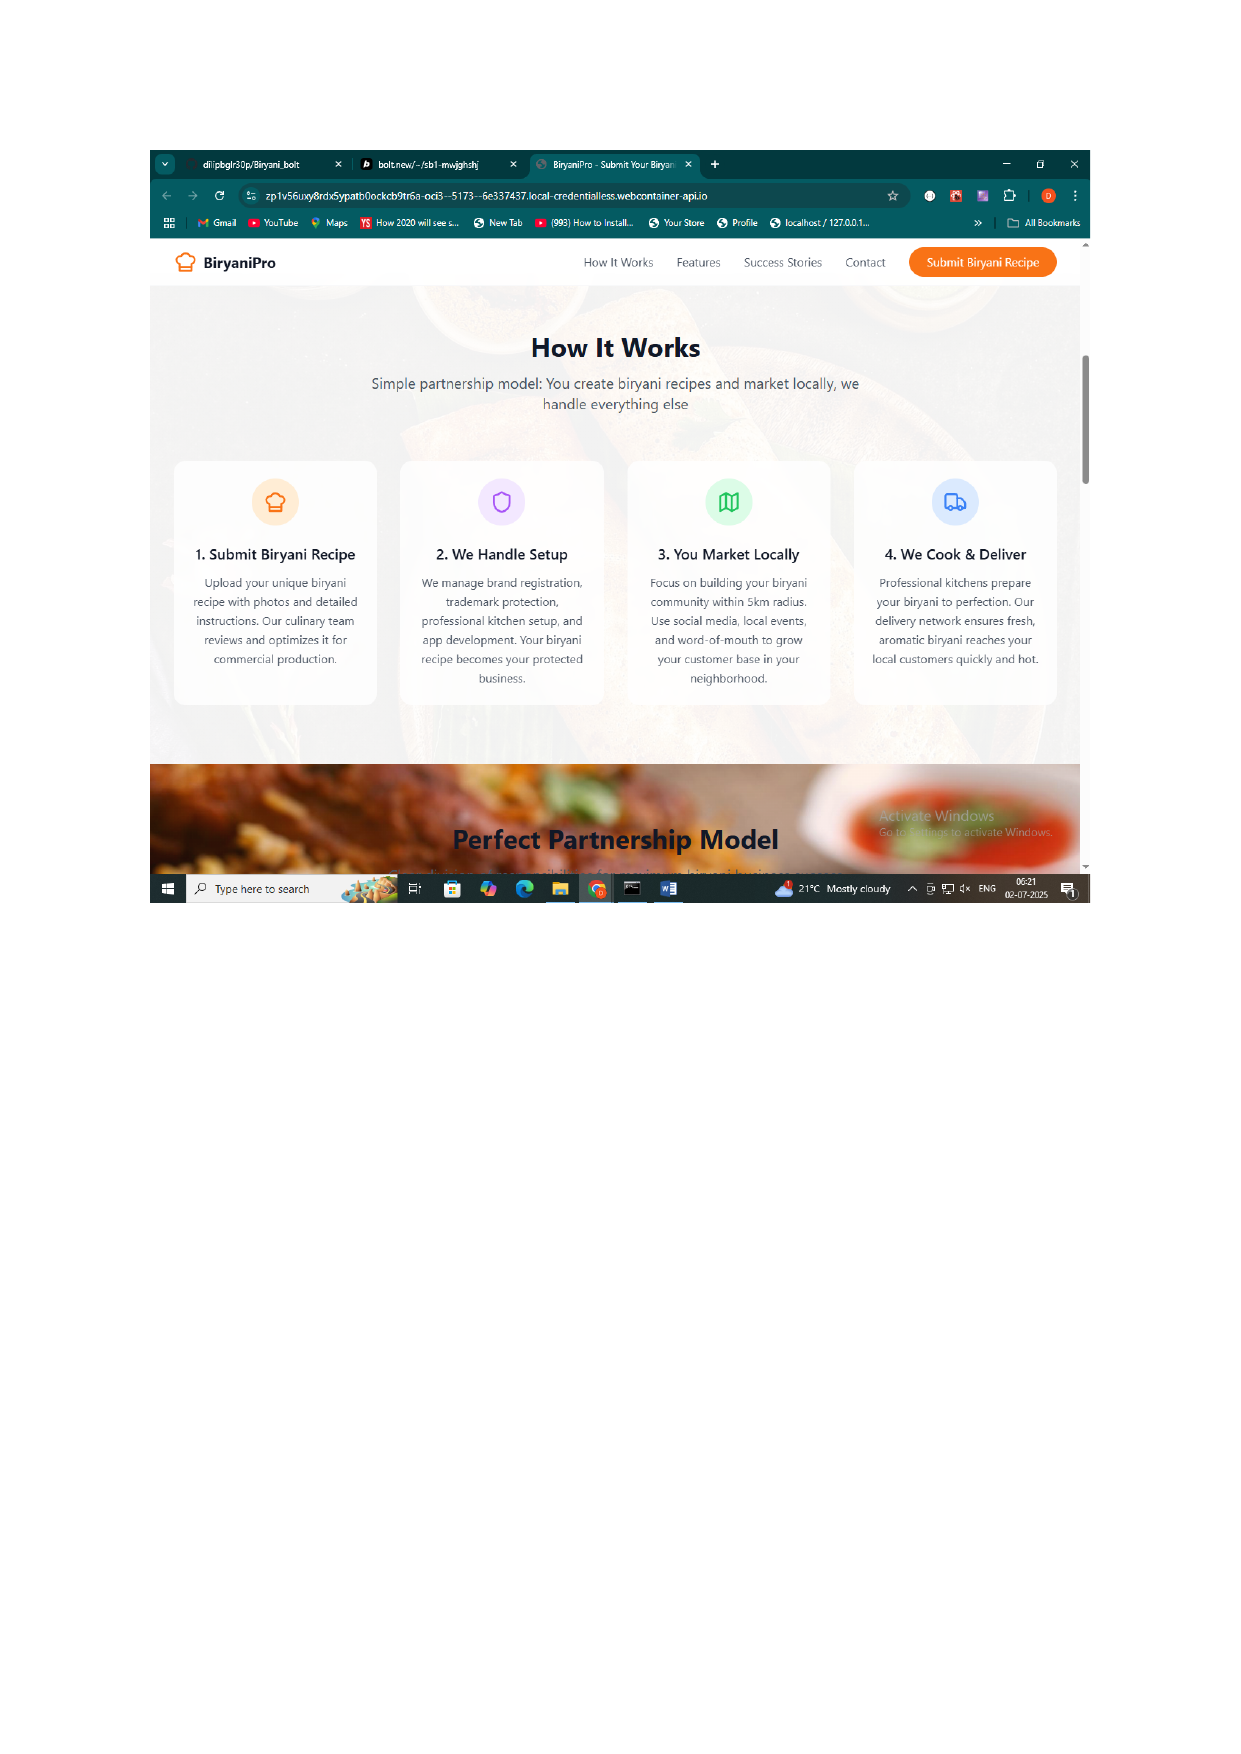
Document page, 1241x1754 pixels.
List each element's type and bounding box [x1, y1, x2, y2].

picture [150, 150, 1091, 903]
